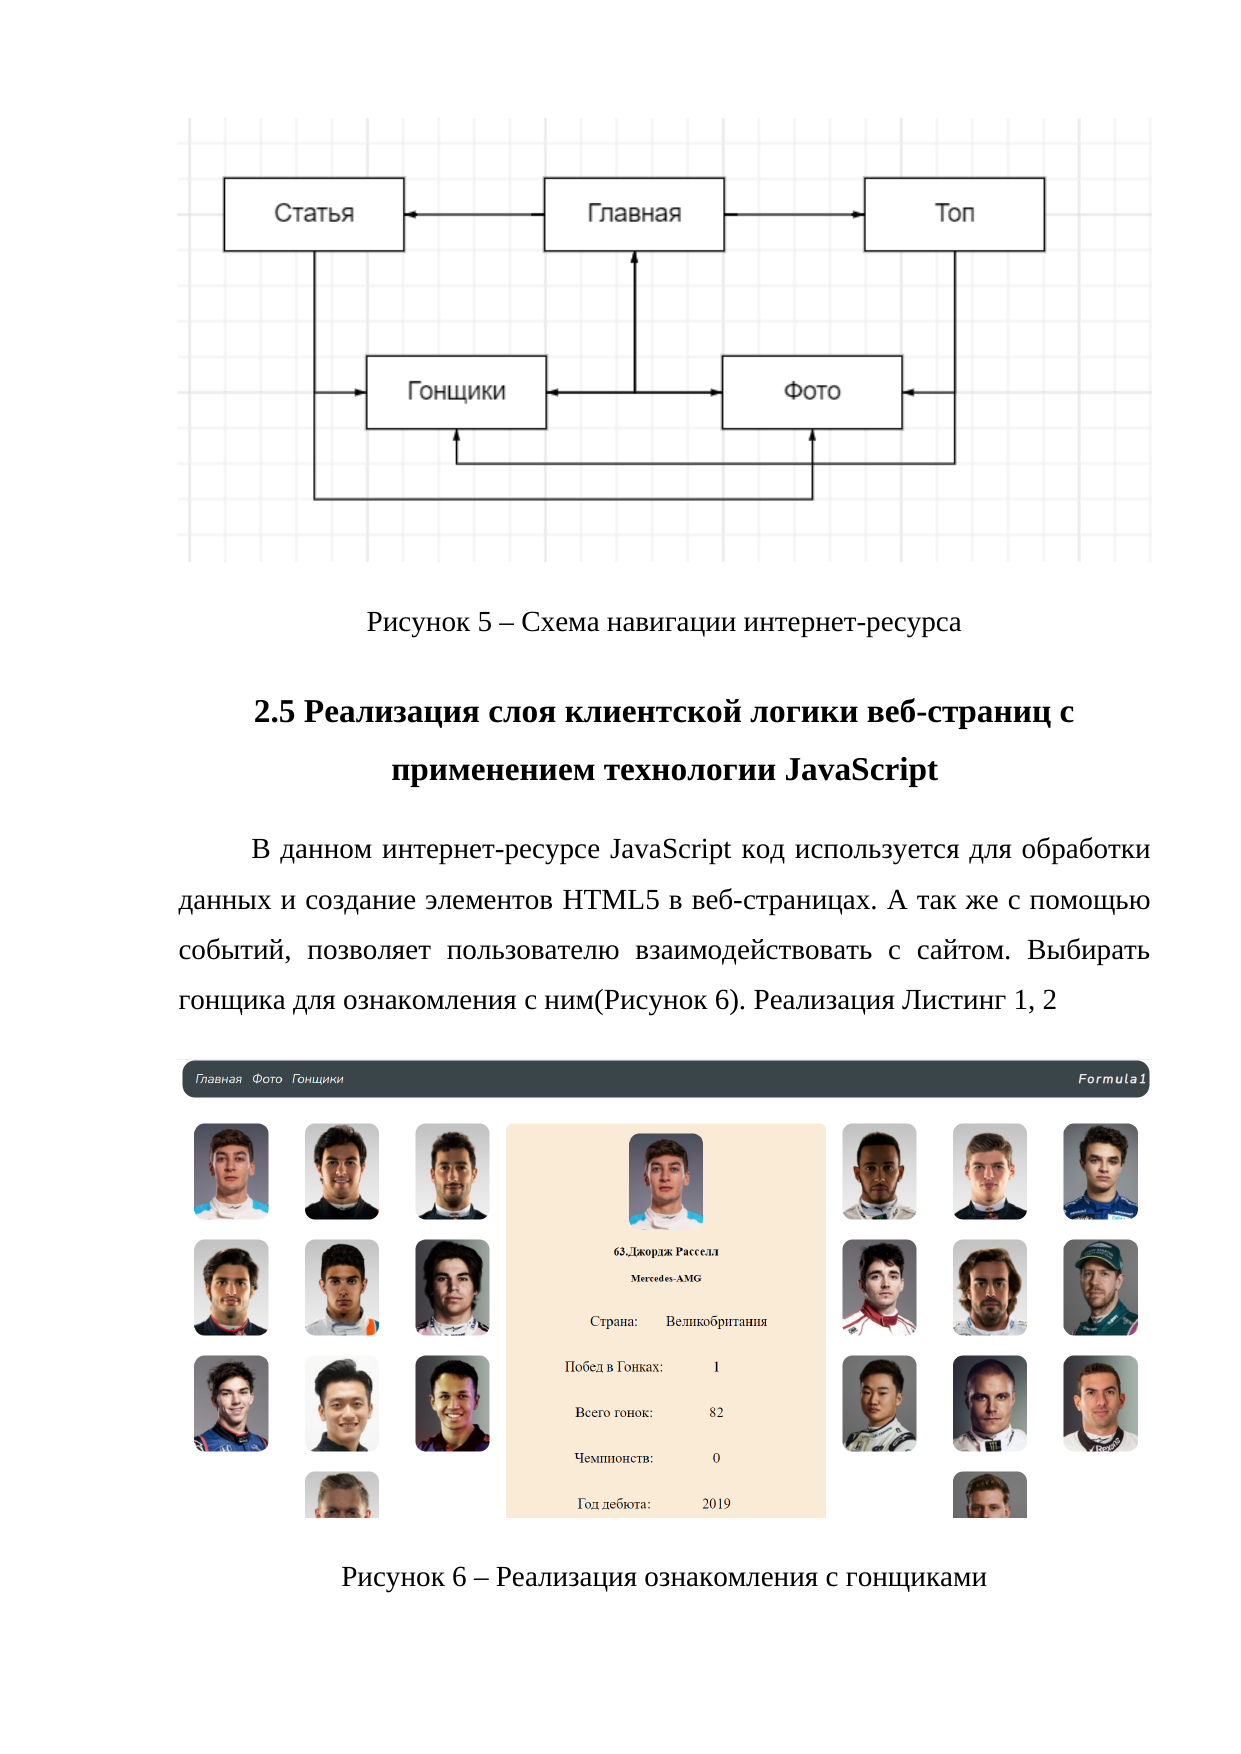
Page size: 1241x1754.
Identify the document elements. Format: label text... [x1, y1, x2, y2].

text Рисунок 6 – Реализация ознакомления с гонщиками [177, 1559, 1151, 1593]
text В данном интернет-ресурсе JavaScript код используется для обработки данных и создание элементов HTML5 в веб-страницах. А так же с помощью событий, позволяет пользователю взаимодействовать с сайтом. Выбирать гонщика для ознакомления с ним(Рисунок 6). Реализация Листинг 1, 2 [177, 832, 1151, 1016]
text Рисунок 5 – Схема навигации интернет-ресурса [177, 604, 1151, 637]
picture [177, 118, 1152, 562]
picture [177, 1057, 1152, 1518]
subtitle 2.5 Реализация слоя клиентской логики веб-страниц с применением технологии JavaScript [177, 692, 1151, 787]
